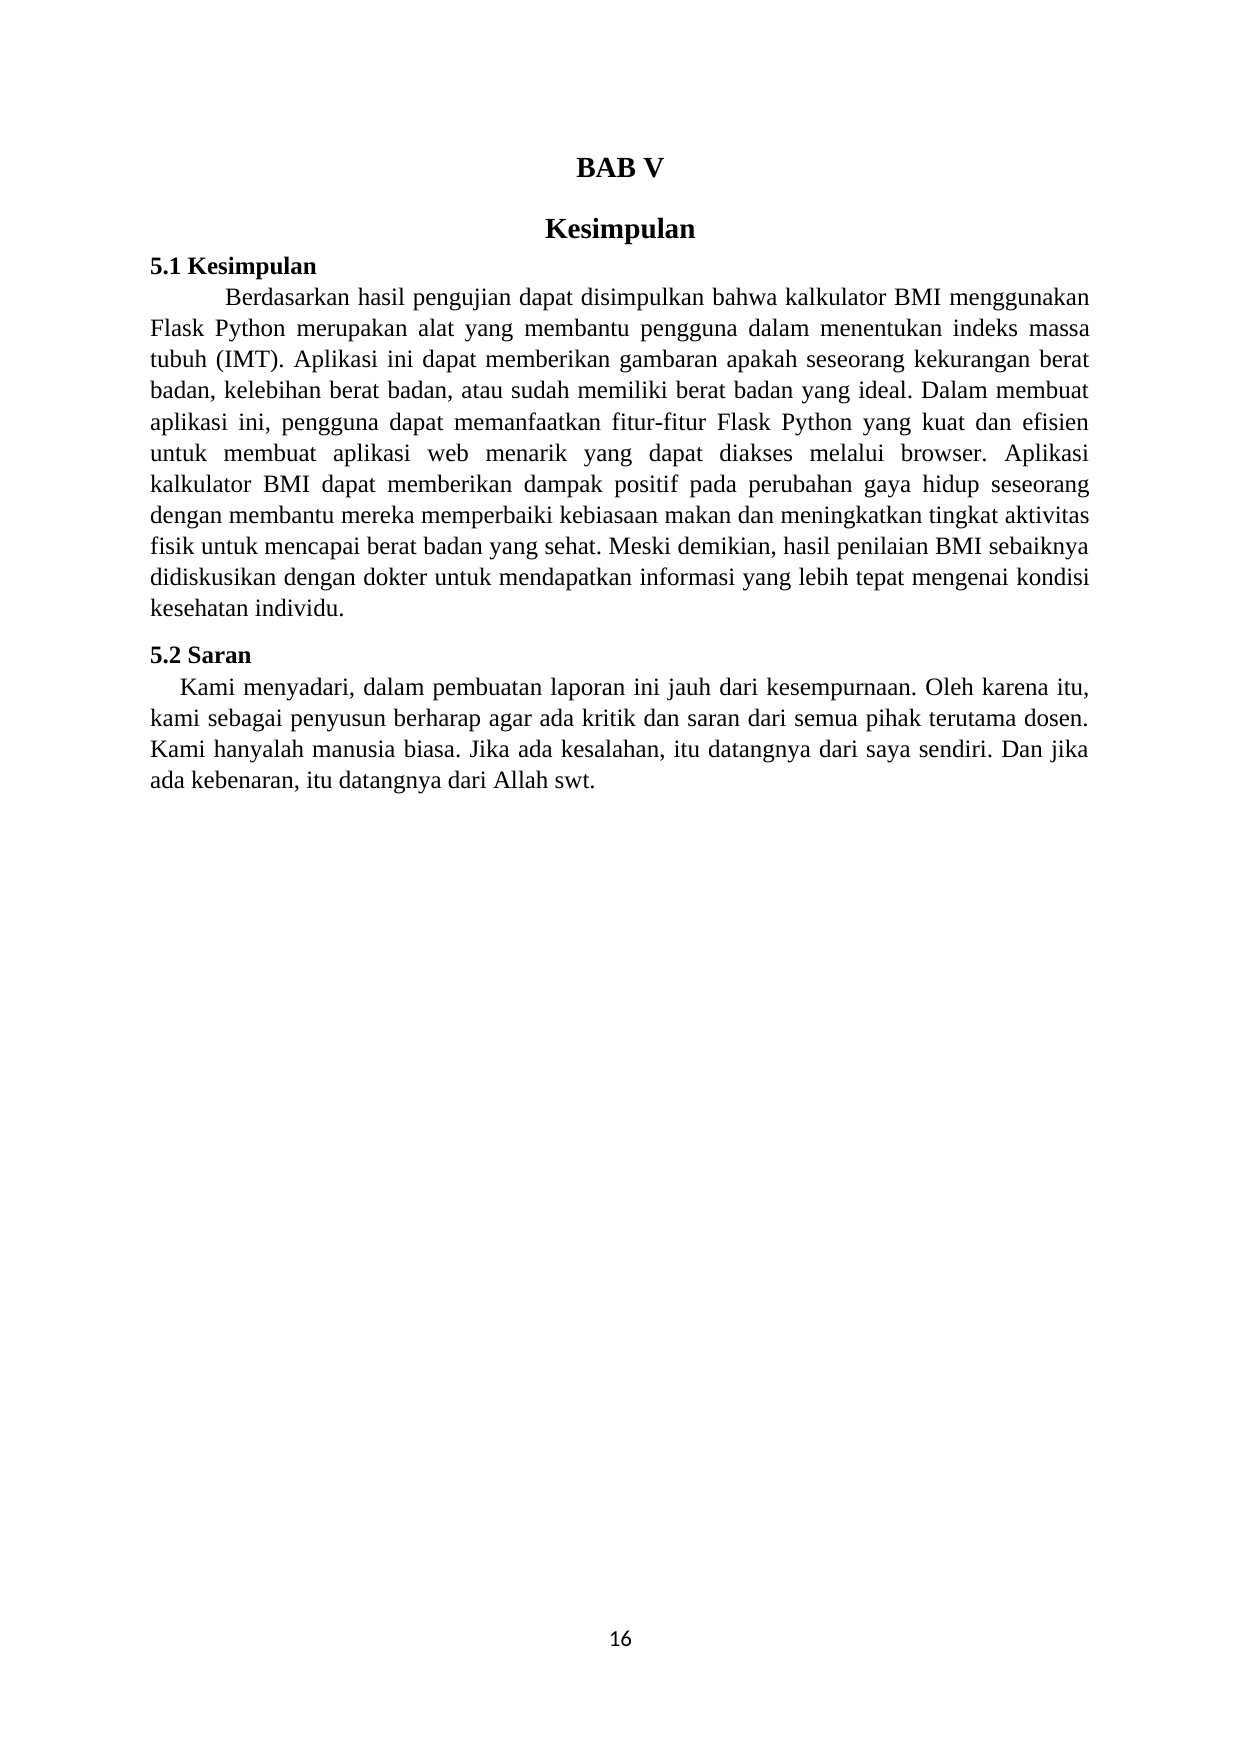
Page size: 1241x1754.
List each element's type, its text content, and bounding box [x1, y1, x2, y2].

text Kami menyadari, dalam pembuatan laporan ini jauh dari kesempurnaan. Oleh karena itu, kami sebagai penyusun berharap agar ada kritik dan saran dari semua pihak terutama dosen. Kami hanyalah manusia biasa. Jika ada kesalahan, itu datangnya dari saya sendiri. Dan jika ada kebenaran, itu datangnya dari Allah swt. [150, 672, 1090, 793]
subtitle Kesimpulan [150, 211, 1090, 245]
subtitle 5.2 Saran [150, 641, 1090, 669]
subtitle BAB V [150, 150, 1090, 183]
text Berdasarkan hasil pengujian dapat disimpulkan bahwa kalkulator BMI menggunakan Flask Python merupakan alat yang membantu pengguna dalam menentukan indeks massa tubuh (IMT). Aplikasi ini dapat memberikan gambaran apakah seseorang kekurangan berat badan, kelebihan berat badan, atau sudah memiliki berat badan yang ideal. Dalam membuat aplikasi ini, pengguna dapat memanfaatkan fitur-fitur Flask Python yang kuat dan efisien untuk membuat aplikasi web menarik yang dapat diakses melalui browser. Aplikasi kalkulator BMI dapat memberikan dampak positif pada perubahan gaya hidup seseorang dengan membantu mereka memperbaiki kebiasaan makan dan meningkatkan tingkat aktivitas fisik untuk mencapai berat badan yang sehat. Meski demikian, hasil penilaian BMI sebaiknya didiskusikan dengan dokter untuk mendapatkan informasi yang lebih tepat mengenai kondisi kesehatan individu. [150, 282, 1090, 622]
subtitle 5.1 Kesimpulan [150, 251, 1090, 280]
